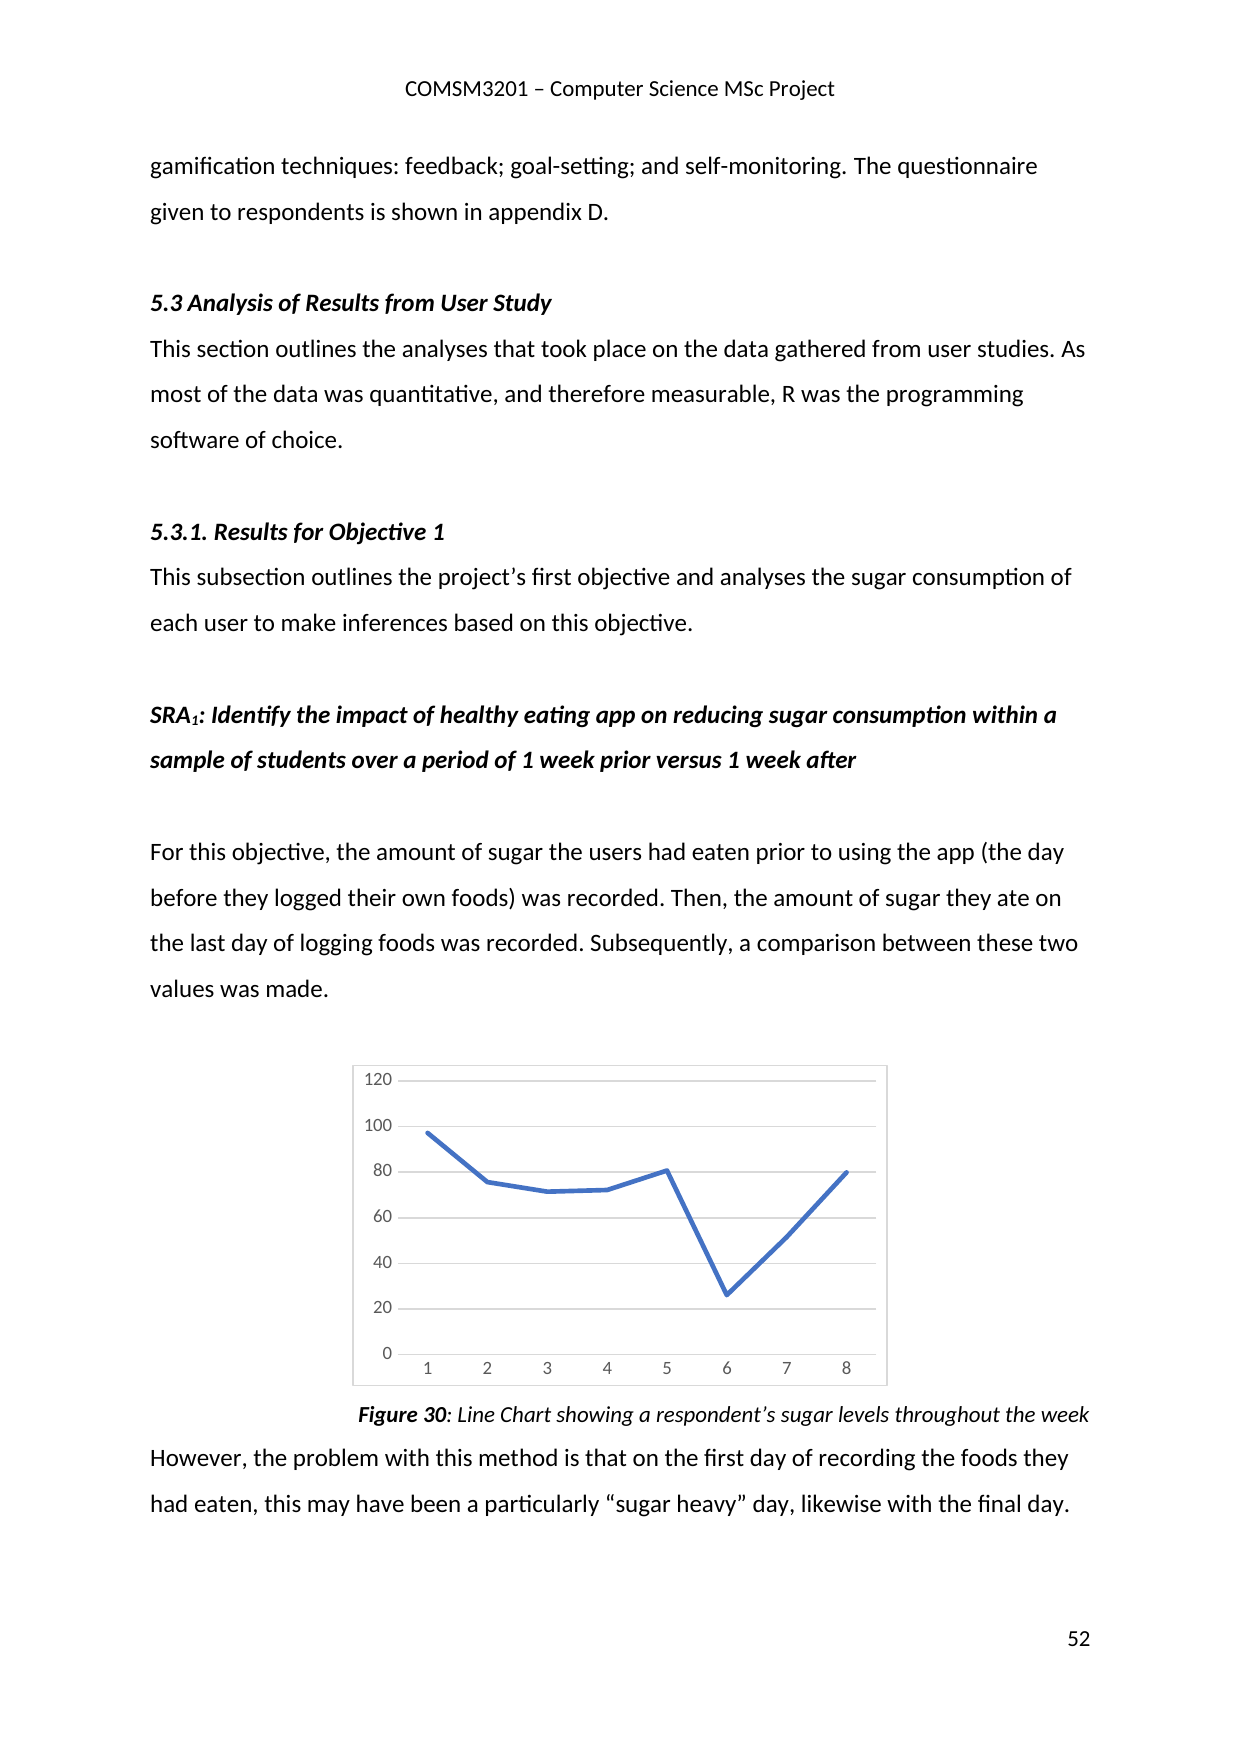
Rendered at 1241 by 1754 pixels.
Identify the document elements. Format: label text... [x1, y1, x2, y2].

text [150, 1442, 1090, 1519]
text This section outlines the analyses that took place on the data gathered from user studies. As most of the data was quantitative, and therefore measurable, R was the programming software of choice. [150, 333, 1090, 455]
text For this objective, the amount of sugar the users had eaten prior to using the app (the day before they logged their own foods) was recorded. Then, the amount of sugar they ate on the last day of logging foods was recorded. Subsequently, a comparison between these two values was made. [150, 836, 1090, 1004]
list Analysis of Results from User Study [150, 287, 1090, 318]
text This subsection outlines the project’s first objective and analyses the sugar consumption of each user to make inferences based on this objective. [150, 562, 1090, 638]
text Figure 30: Line Chart showing a respondent’s sugar levels throughout the week [150, 1400, 1090, 1428]
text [150, 150, 1090, 226]
text 5.3.1. Results for Objective 1 [150, 516, 1090, 546]
text SRA1: Identify the impact of healthy eating app on reducing sugar consumption within a sample of students over a period of 1 week prior versus 1 week after [150, 699, 1090, 775]
